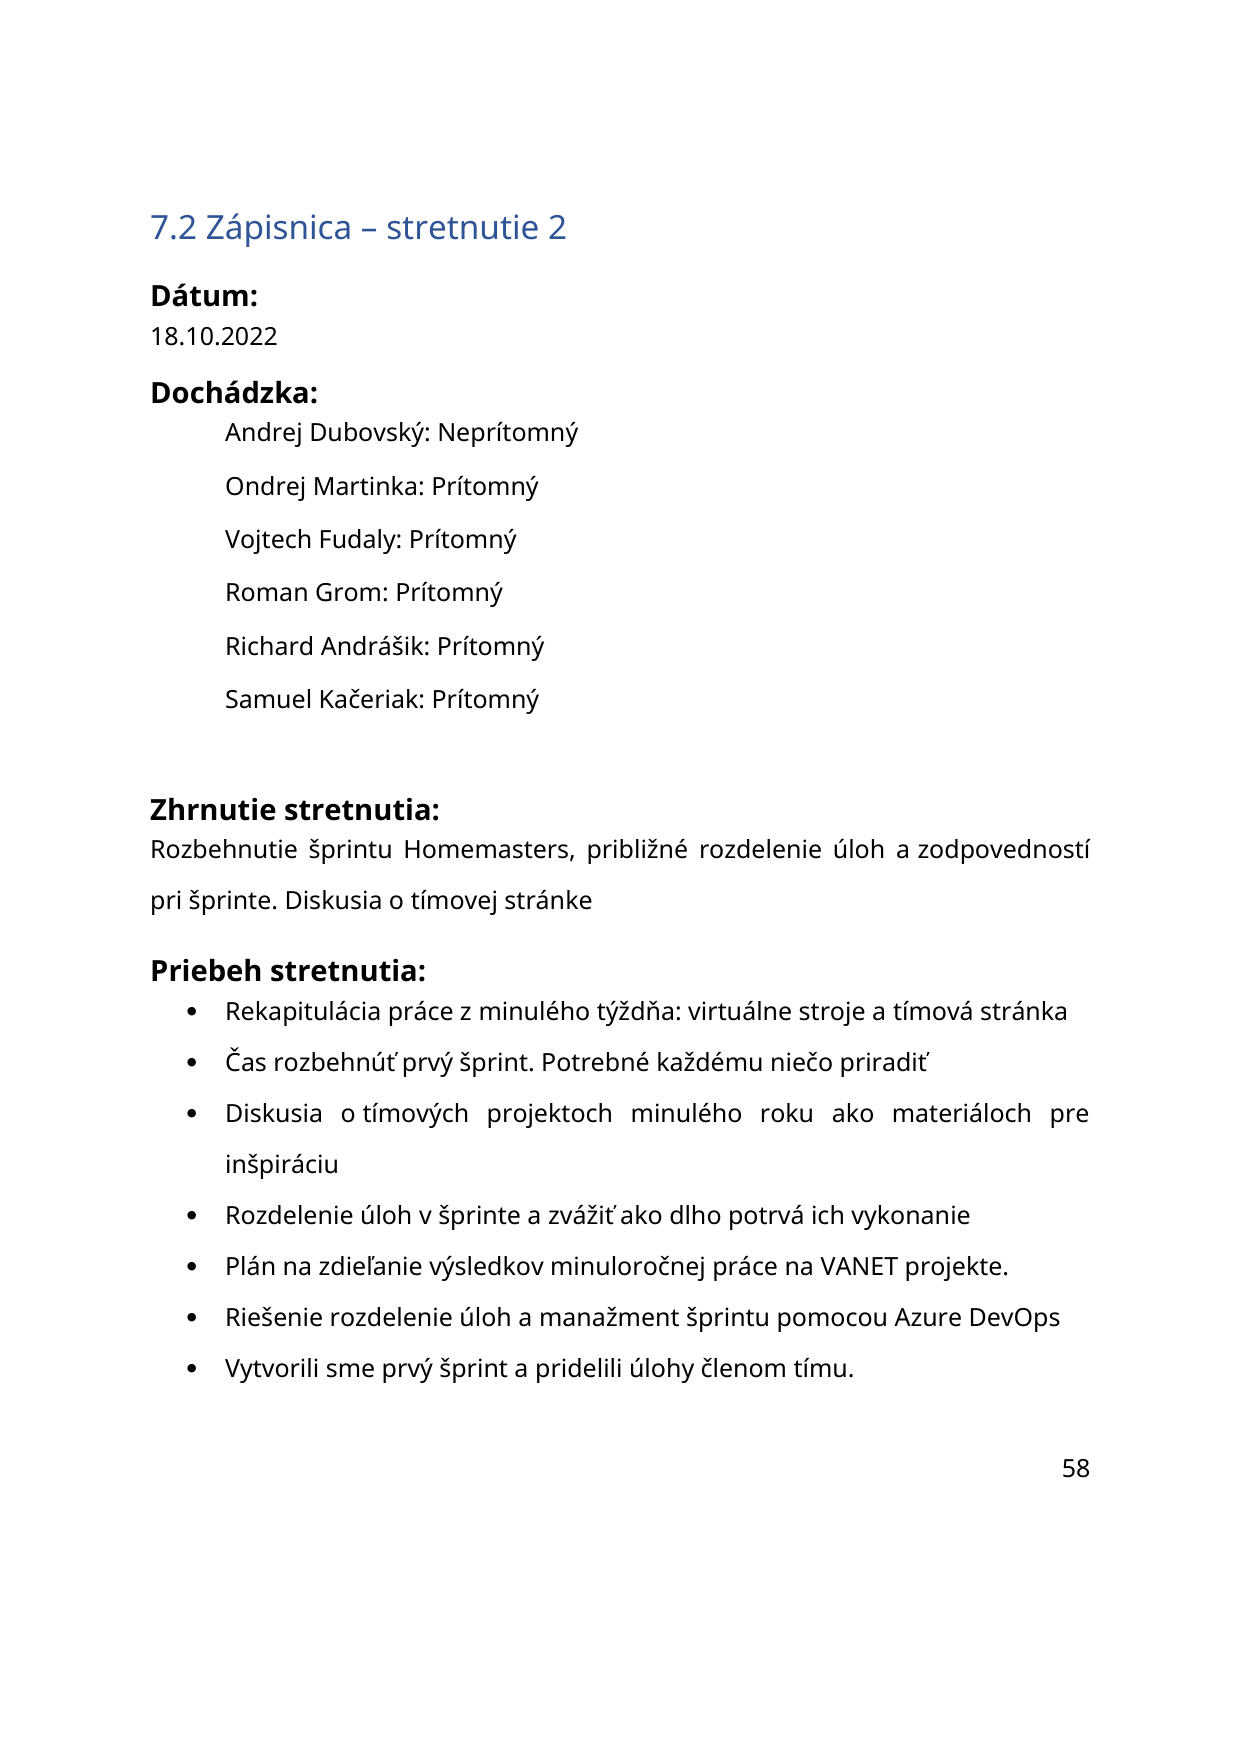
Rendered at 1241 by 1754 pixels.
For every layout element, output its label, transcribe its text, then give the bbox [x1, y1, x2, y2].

text Roman Grom: Prítomný [225, 575, 1090, 609]
list Diskusia o tímových projektoch minulého roku ako materiáloch pre inšpiráciu [187, 1095, 1090, 1180]
list Rekapitulácia práce z minulého týždňa: virtuálne stroje a tímová stránka [187, 993, 1090, 1027]
text Richard Andrášik: Prítomný [225, 628, 1090, 663]
list Plán na zdieľanie výsledkov minuloročnej práce na VANET projekte. [187, 1248, 1090, 1282]
text Andrej Dubovský: Neprítomný [225, 415, 1090, 449]
text Samuel Kačeriak: Prítomný [225, 682, 1090, 716]
subtitle Dátum: [150, 276, 1090, 315]
text Rozbehnutie šprintu Homemasters, približné rozdelenie úloh a zodpovedností pri šprinte. Diskusia o tímovej stránke [150, 832, 1090, 917]
list Riešenie rozdelenie úloh a manažment šprintu pomocou Azure DevOps [187, 1299, 1090, 1333]
list Čas rozbehnúť prvý šprint. Potrebné každému niečo priradiť [187, 1044, 1090, 1078]
subtitle 7.2 Zápisnica – stretnutie 2 [150, 203, 1090, 249]
text Ondrej Martinka: Prítomný [225, 468, 1090, 502]
list Vytvorili sme prvý šprint a pridelili úlohy členom tímu. [187, 1351, 1090, 1384]
subtitle Dochádzka: [150, 372, 1090, 412]
text Vojtech Fudaly: Prítomný [225, 522, 1090, 556]
text 18.10.2022 [150, 318, 1090, 353]
subtitle Zhrnutie stretnutia: [150, 789, 1090, 828]
subtitle Priebeh stretnutia: [150, 950, 1090, 990]
list Rozdelenie úloh v šprinte a zvážiť ako dlho potrvá ich vykonanie [187, 1197, 1090, 1231]
